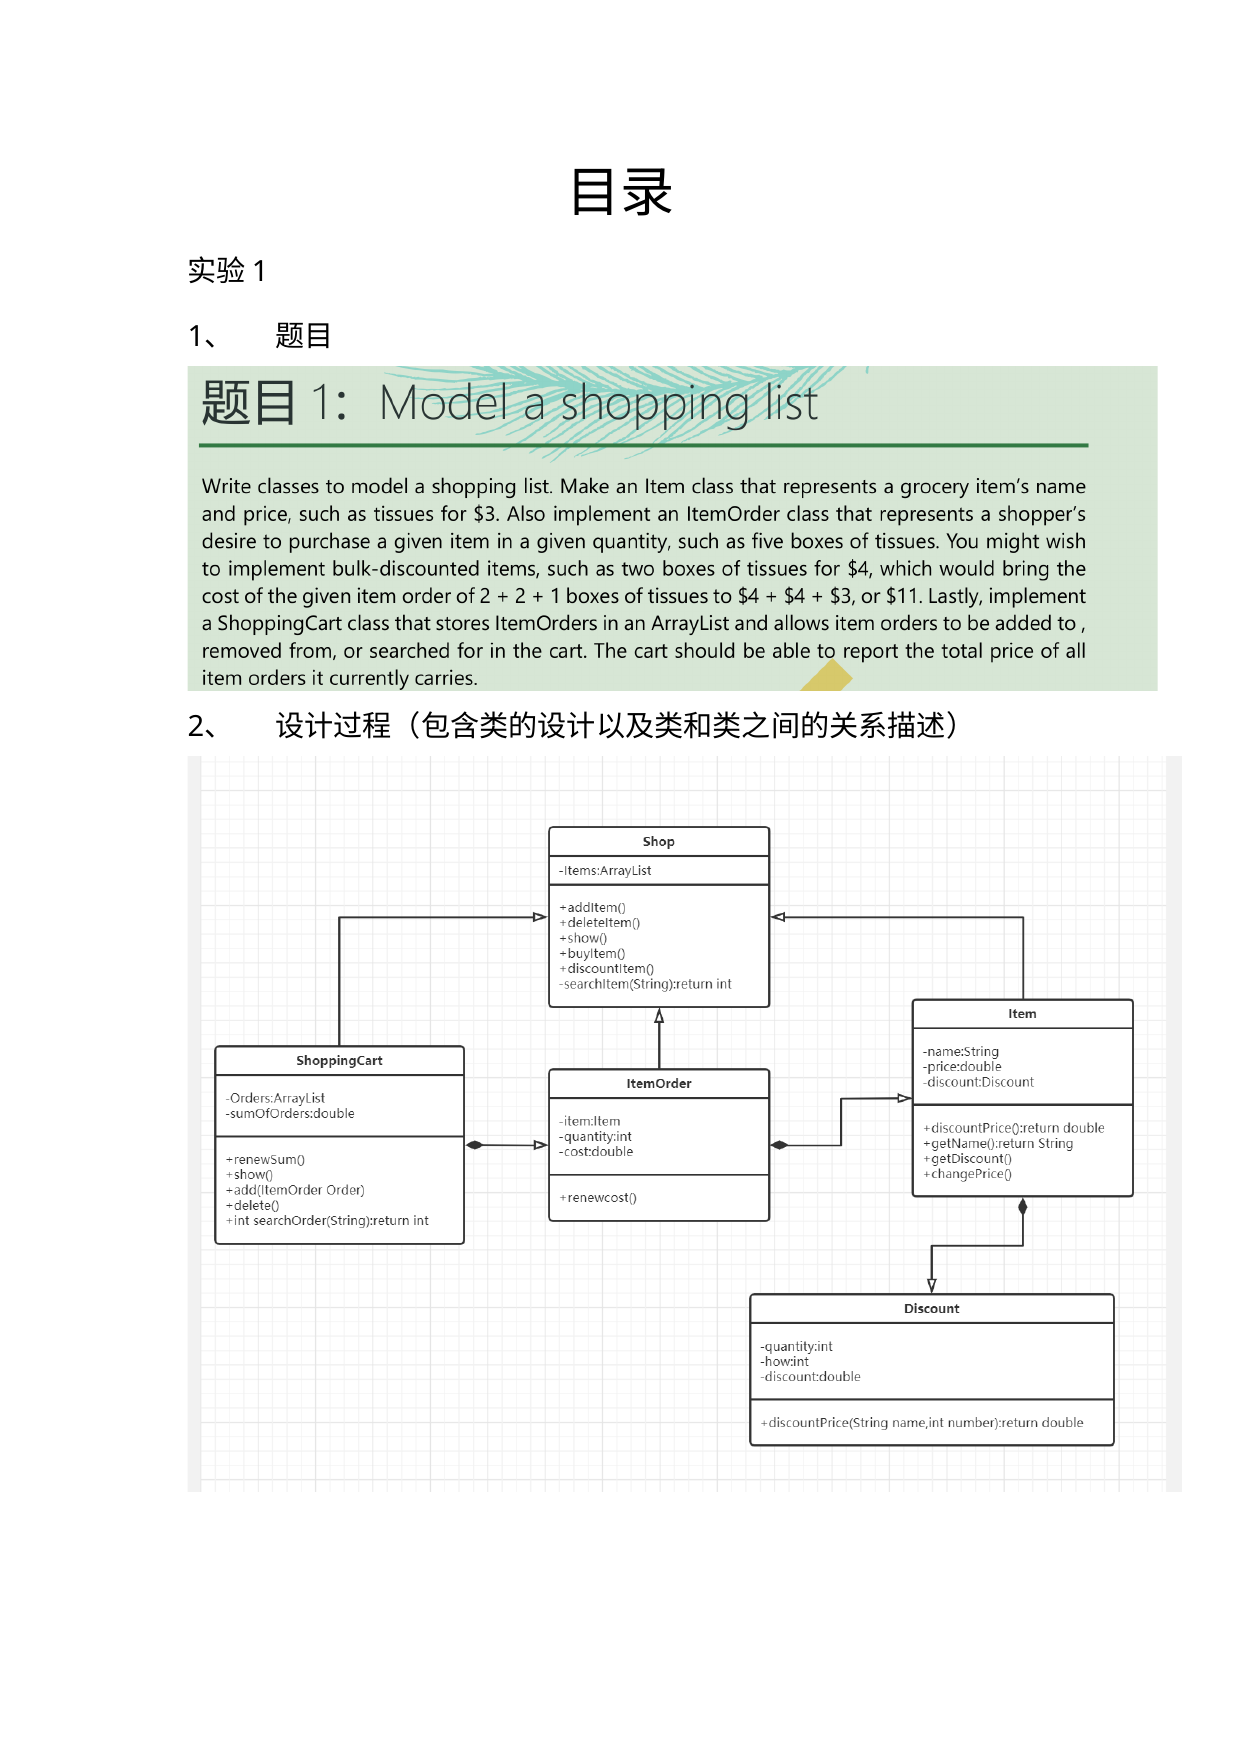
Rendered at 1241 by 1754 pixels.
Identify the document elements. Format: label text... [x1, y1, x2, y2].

text 目录 [187, 139, 1053, 236]
picture [187, 756, 1182, 1492]
list 设计过程（包含类的设计以及类和类之间的关系描述） [187, 691, 1053, 756]
picture [187, 366, 1158, 691]
list 题目 [187, 301, 1053, 366]
text 实验1 [187, 236, 1053, 301]
